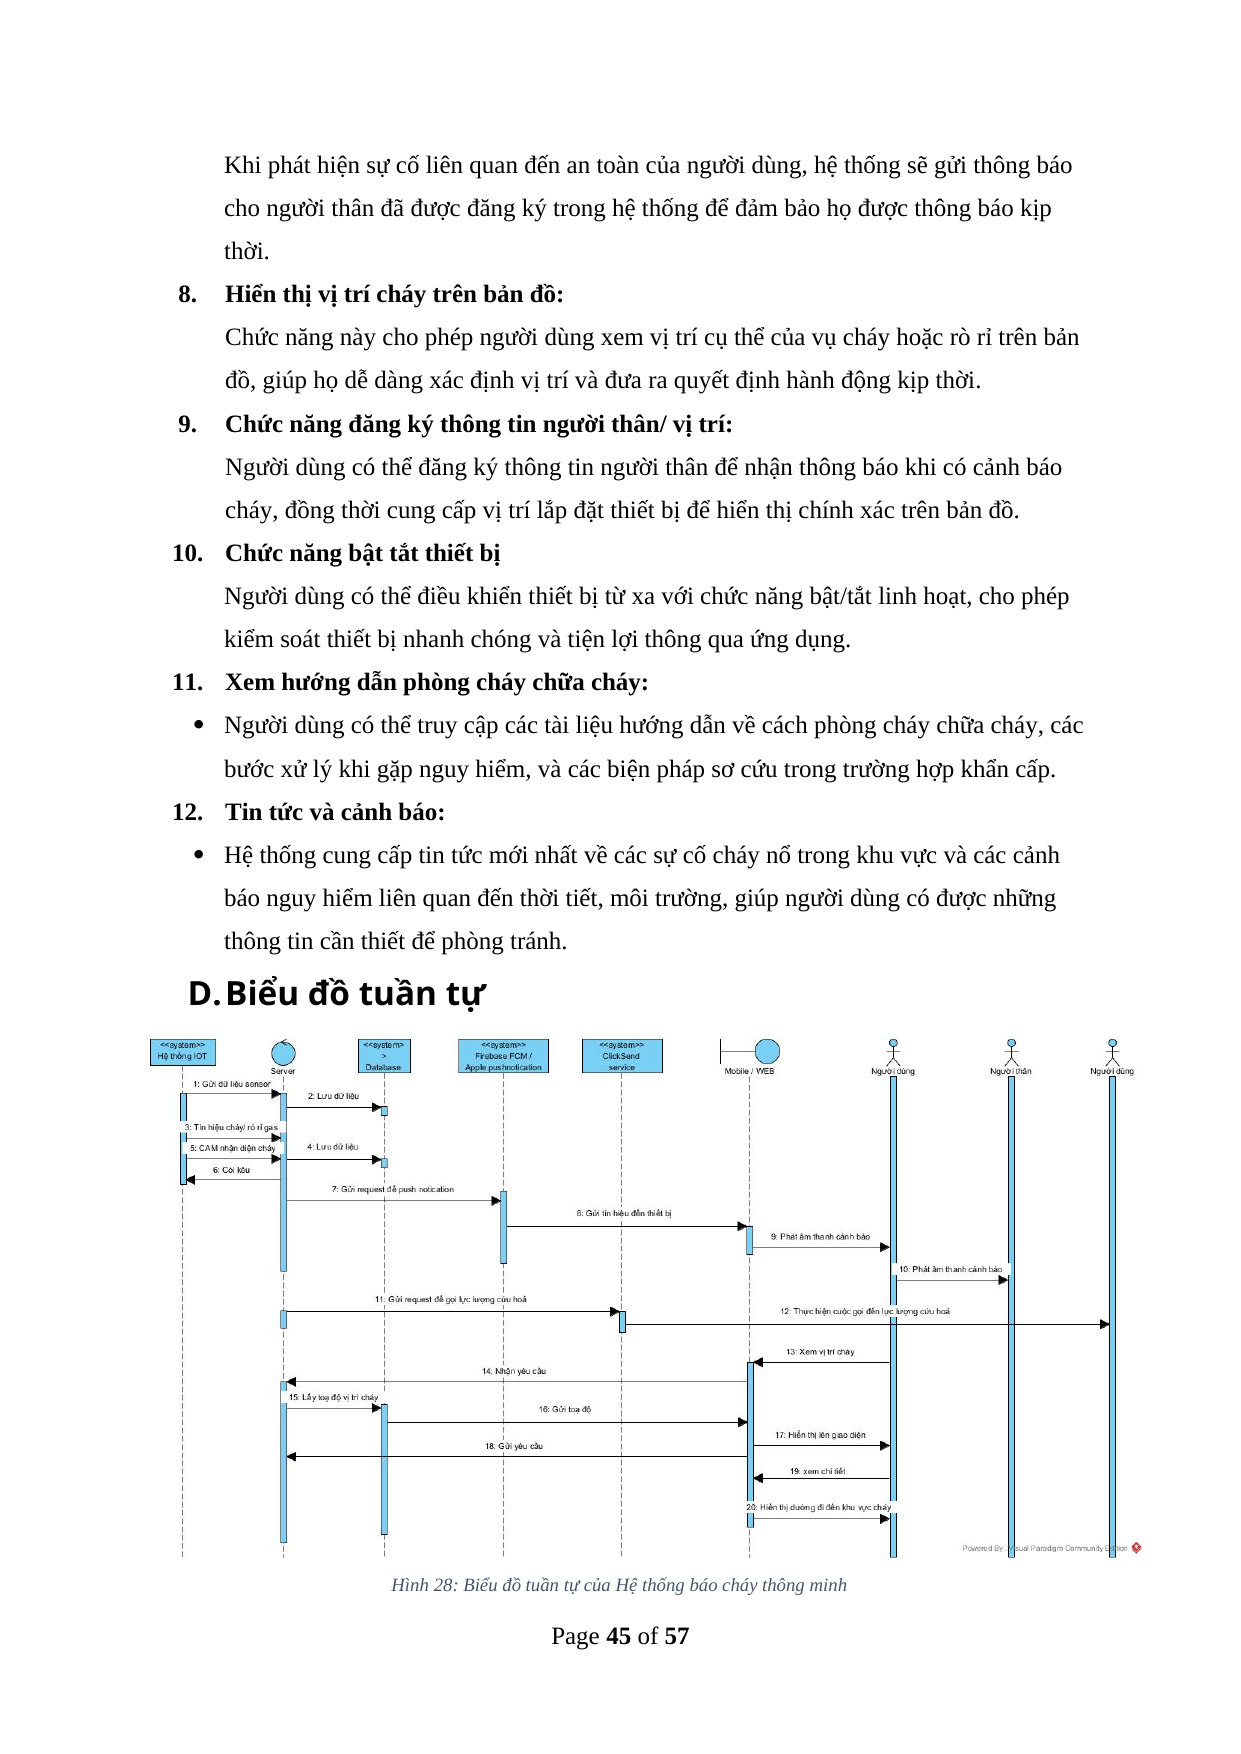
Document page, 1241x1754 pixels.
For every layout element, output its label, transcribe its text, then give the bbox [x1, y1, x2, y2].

list Người dùng có thể truy cập các tài liệu hướng dẫn về cách phòng cháy chữa cháy, các bước xử lý khi gặp nguy hiểm, và các biện pháp sơ cứu trong trường hợp khẩn cấp. [194, 711, 1090, 782]
list Hệ thống cung cấp tin tức mới nhất về các sự cố cháy nổ trong khu vực và các cảnh báo nguy hiểm liên quan đến thời tiết, môi trường, giúp người dùng có được những thông tin cần thiết để phòng tránh. [194, 840, 1090, 955]
list Khi phát hiện sự cố liên quan đến an toàn của người dùng, hệ thống sẽ gửi thông báo cho người thân đã được đăng ký trong hệ thống để đảm bảo họ được thông báo kịp thời. [224, 150, 1090, 265]
list Chức năng bật tắt thiết bị [187, 538, 1090, 567]
list Xem hướng dẫn phòng cháy chữa cháy: [187, 667, 1090, 696]
list Tin tức và cảnh báo: [187, 797, 1090, 826]
list Người dùng có thể điều khiển thiết bị từ xa với chức năng bật/tắt linh hoạt, cho phép kiểm soát thiết bị nhanh chóng và tiện lợi thông qua ứng dụng. [224, 581, 1090, 653]
list Hiển thị vị trí cháy trên bản đồ: [187, 279, 1090, 308]
subtitle Biểu đồ tuần tự [187, 969, 1090, 1015]
list Chức năng này cho phép người dùng xem vị trí cụ thể của vụ cháy hoặc rò rỉ trên bản đồ, giúp họ dễ dàng xác định vị trí và đưa ra quyết định hành động kịp thời. [225, 322, 1090, 394]
picture [150, 1037, 1144, 1560]
list Người dùng có thể đăng ký thông tin người thân để nhận thông báo khi có cảnh báo cháy, đồng thời cung cấp vị trí lắp đặt thiết bị để hiển thị chính xác trên bản đồ. [225, 452, 1090, 524]
list Chức năng đăng ký thông tin người thân/ vị trí: [187, 409, 1090, 437]
